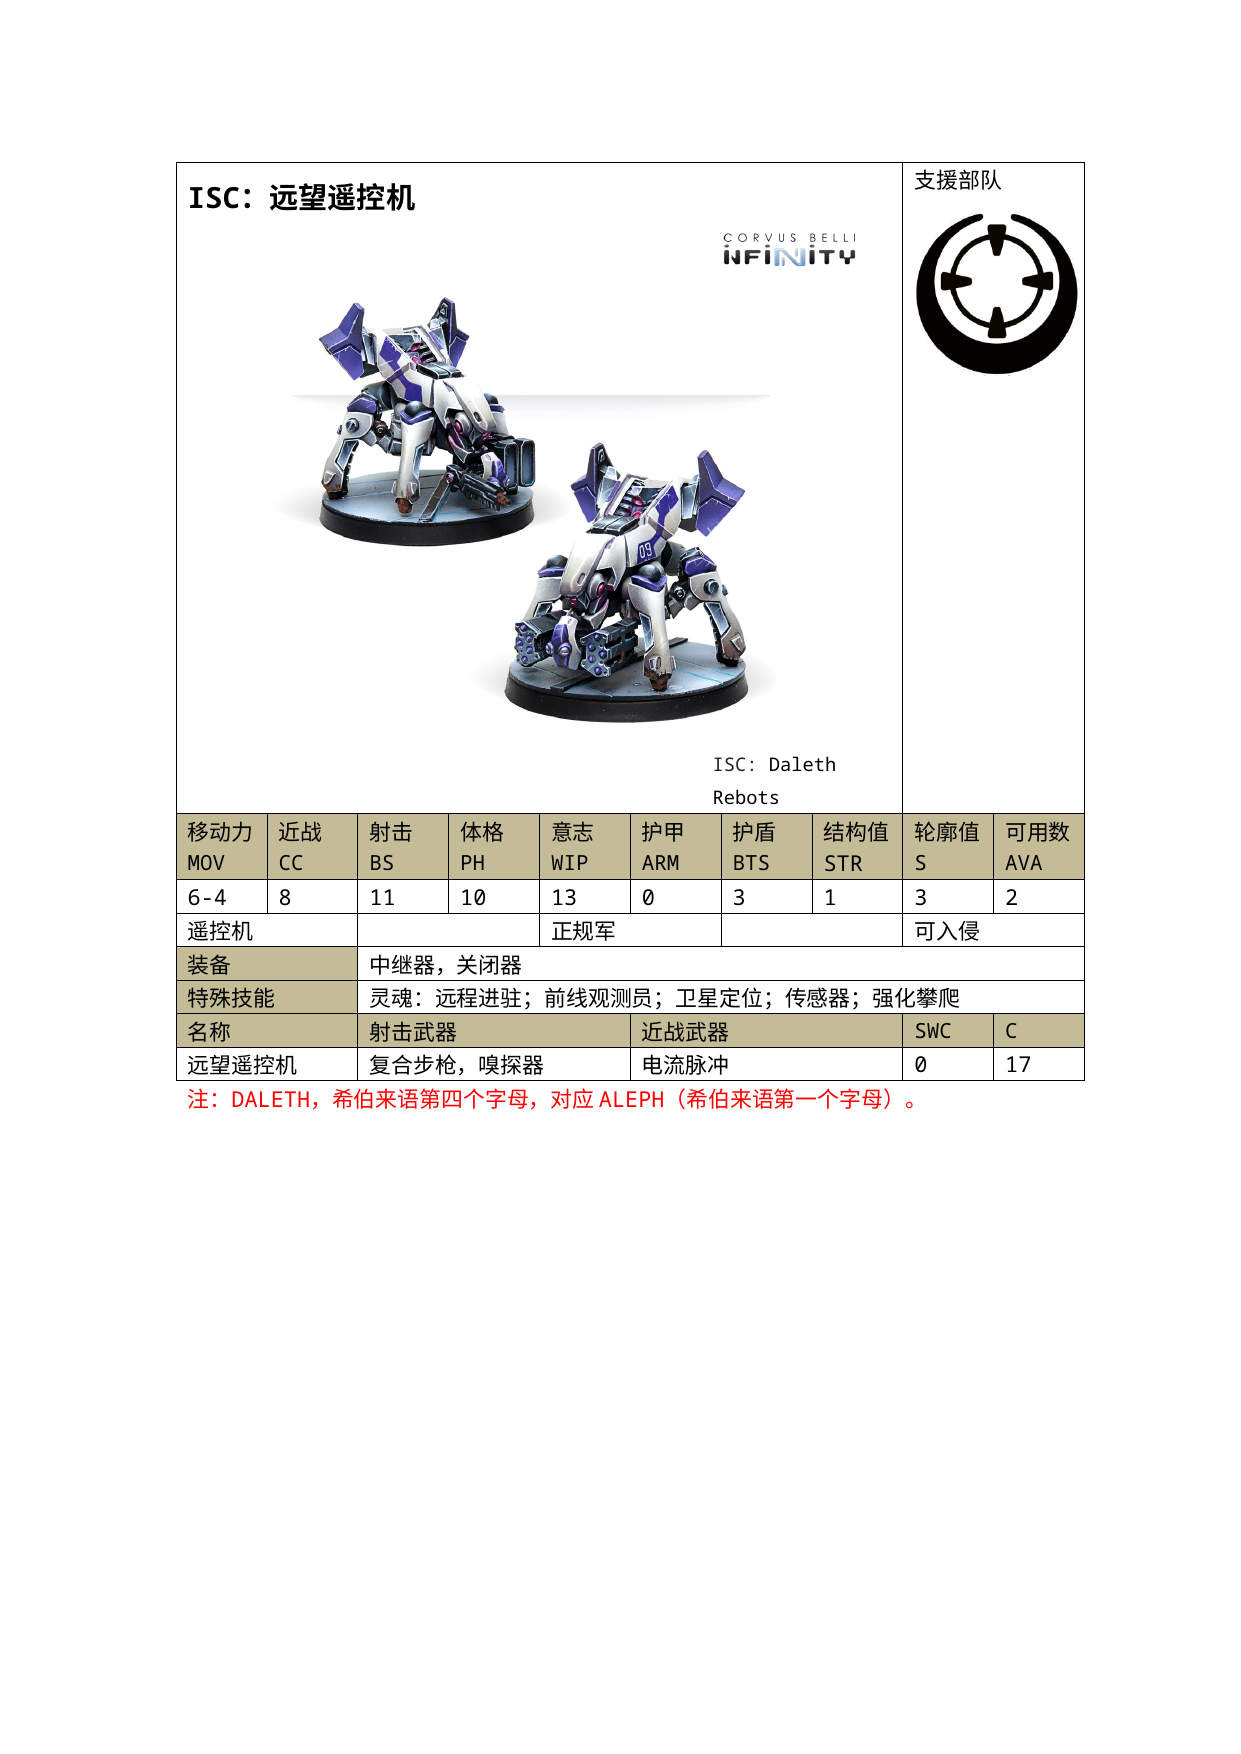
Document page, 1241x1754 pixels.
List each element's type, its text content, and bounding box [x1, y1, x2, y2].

table_cell 特殊技能 [177, 981, 357, 1013]
table_cell 护盾 BTS [722, 814, 812, 879]
table_cell 6-4 [177, 880, 267, 913]
table_cell 10 [449, 880, 539, 913]
table_cell 17 [994, 1048, 1084, 1080]
table_cell 11 [358, 880, 448, 913]
table_cell [722, 914, 902, 946]
table_cell 装备 [177, 947, 357, 980]
table_cell 护甲 ARM [631, 814, 721, 879]
table_cell 0 [631, 880, 721, 913]
table_cell 意志 WIP [540, 814, 630, 879]
table_cell 0 [903, 1048, 993, 1080]
table_cell 可入侵 [903, 914, 1084, 946]
table_cell 8 [268, 880, 357, 913]
table_header 支援部队 [903, 163, 1084, 813]
table_cell 电流脉冲 [631, 1048, 902, 1080]
table_cell 复合步枪，嗅探器 [358, 1048, 630, 1080]
table_cell 可用数 AVA [994, 814, 1084, 879]
table_cell 3 [722, 880, 812, 913]
table_cell 近战武器 [631, 1014, 902, 1047]
table_cell 近战 CC [268, 814, 357, 879]
table_cell 13 [540, 880, 630, 913]
table_cell 名称 [177, 1014, 357, 1047]
table_cell 3 [903, 880, 993, 913]
text 注：DALETH，希伯来语第四个字母，对应ALEPH（希伯来语第一个字母）。 [187, 1081, 1053, 1114]
picture [914, 211, 1079, 376]
table_cell [358, 914, 539, 946]
table_cell C [994, 1014, 1084, 1047]
table_cell 2 [994, 880, 1084, 913]
table_cell 轮廓值 S [903, 814, 993, 879]
table_cell 正规军 [540, 914, 721, 946]
table_cell 移动力 MOV [177, 814, 267, 879]
table_cell 1 [813, 880, 902, 913]
table_cell 远望遥控机 [177, 1048, 357, 1080]
table_header ISC：远望遥控机 ISC: Daleth Rebots [177, 163, 902, 813]
table_cell 结构值 STR [813, 814, 902, 879]
table_cell 射击 BS [358, 814, 448, 879]
table_cell 体格 PH [449, 814, 539, 879]
table_cell 遥控机 [177, 914, 357, 946]
picture [187, 228, 874, 743]
table_cell SWC [903, 1014, 993, 1047]
table_cell 灵魂：远程进驻；前线观测员；卫星定位；传感器；强化攀爬 [358, 981, 1084, 1013]
table_cell 射击武器 [358, 1014, 630, 1047]
table_cell 中继器，关闭器 [358, 947, 1084, 980]
